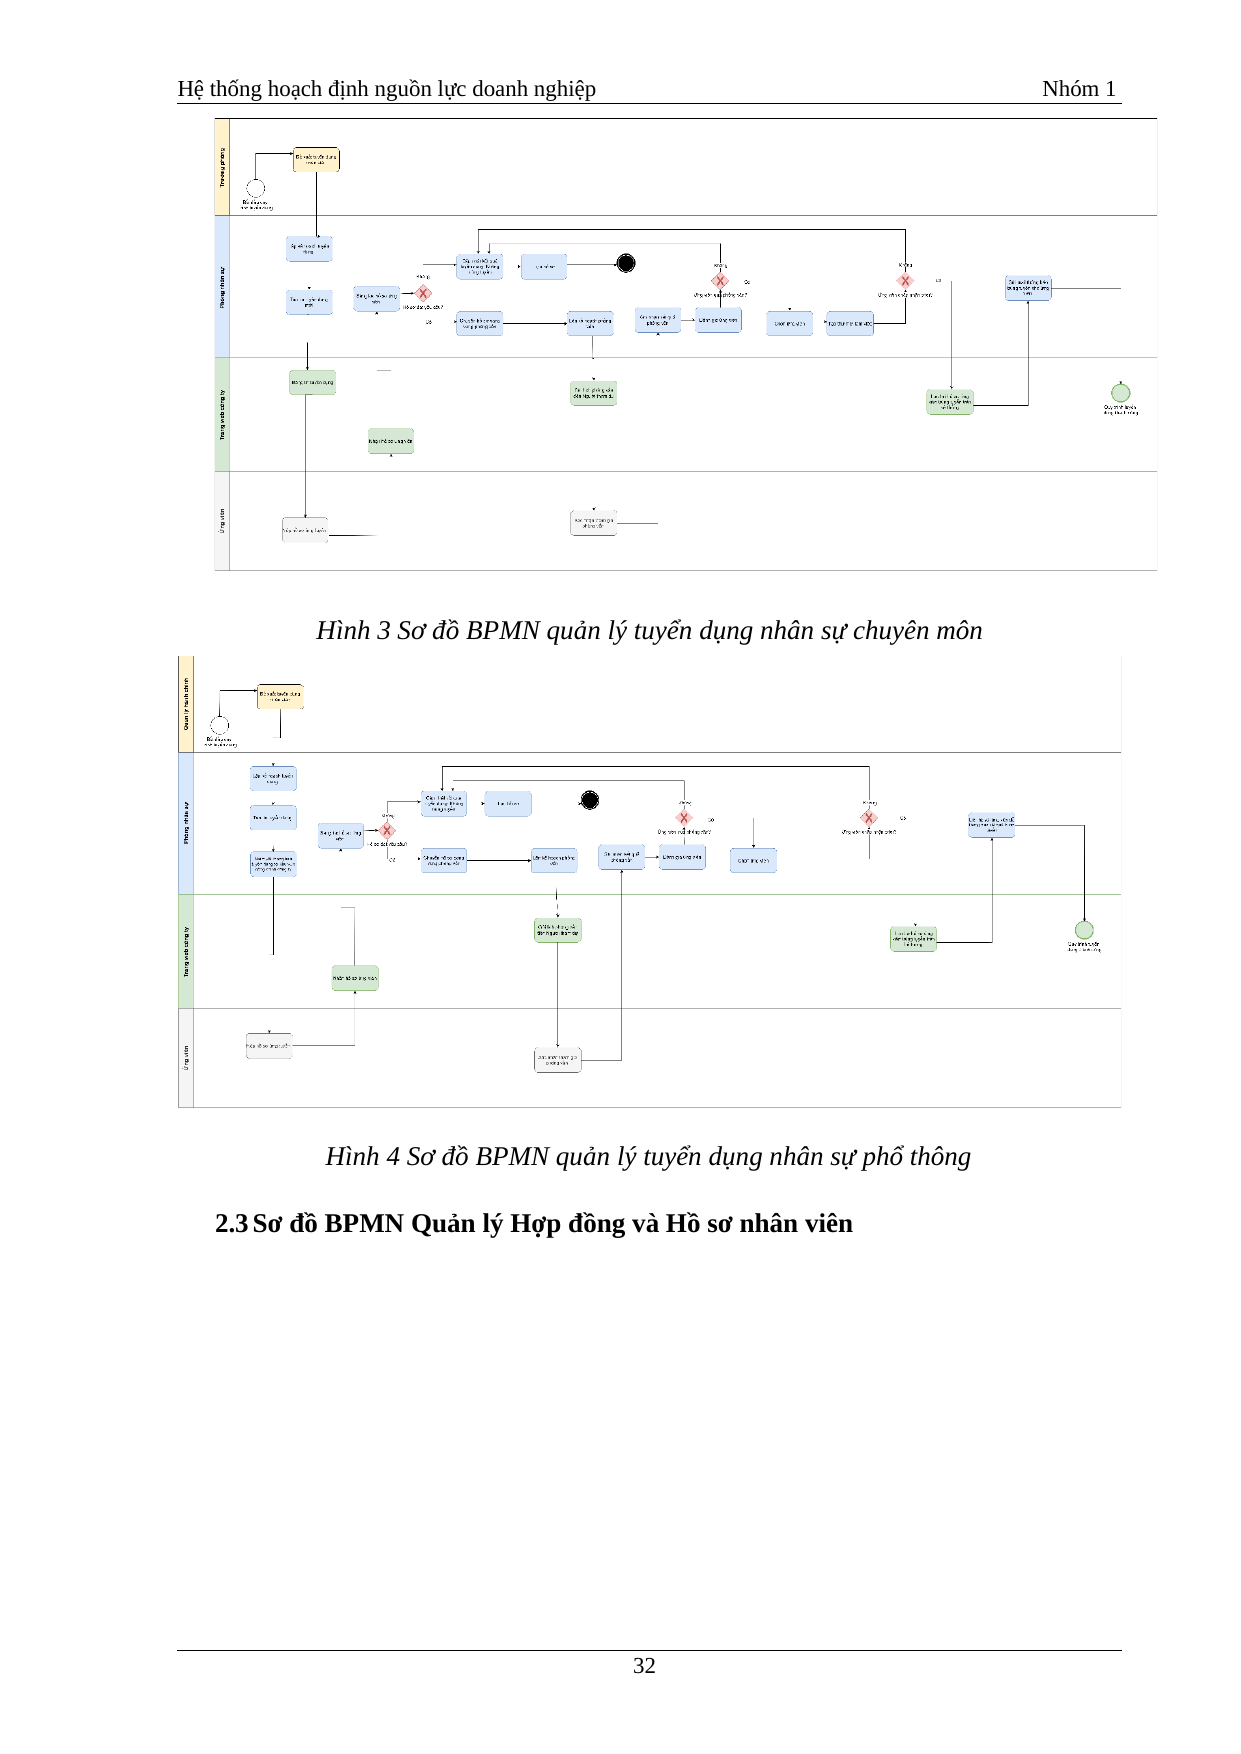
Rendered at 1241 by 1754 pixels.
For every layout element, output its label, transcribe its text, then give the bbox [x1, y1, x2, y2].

picture [178, 656, 1122, 1108]
picture [214, 118, 1158, 571]
list Sơ đồ BPMN Quản lý Hợp đồng và Hồ sơ nhân viên [215, 1207, 1122, 1238]
text Hình 4 Sơ đồ BPMN quản lý tuyển dụng nhân sự phổ thông [177, 1139, 1122, 1171]
